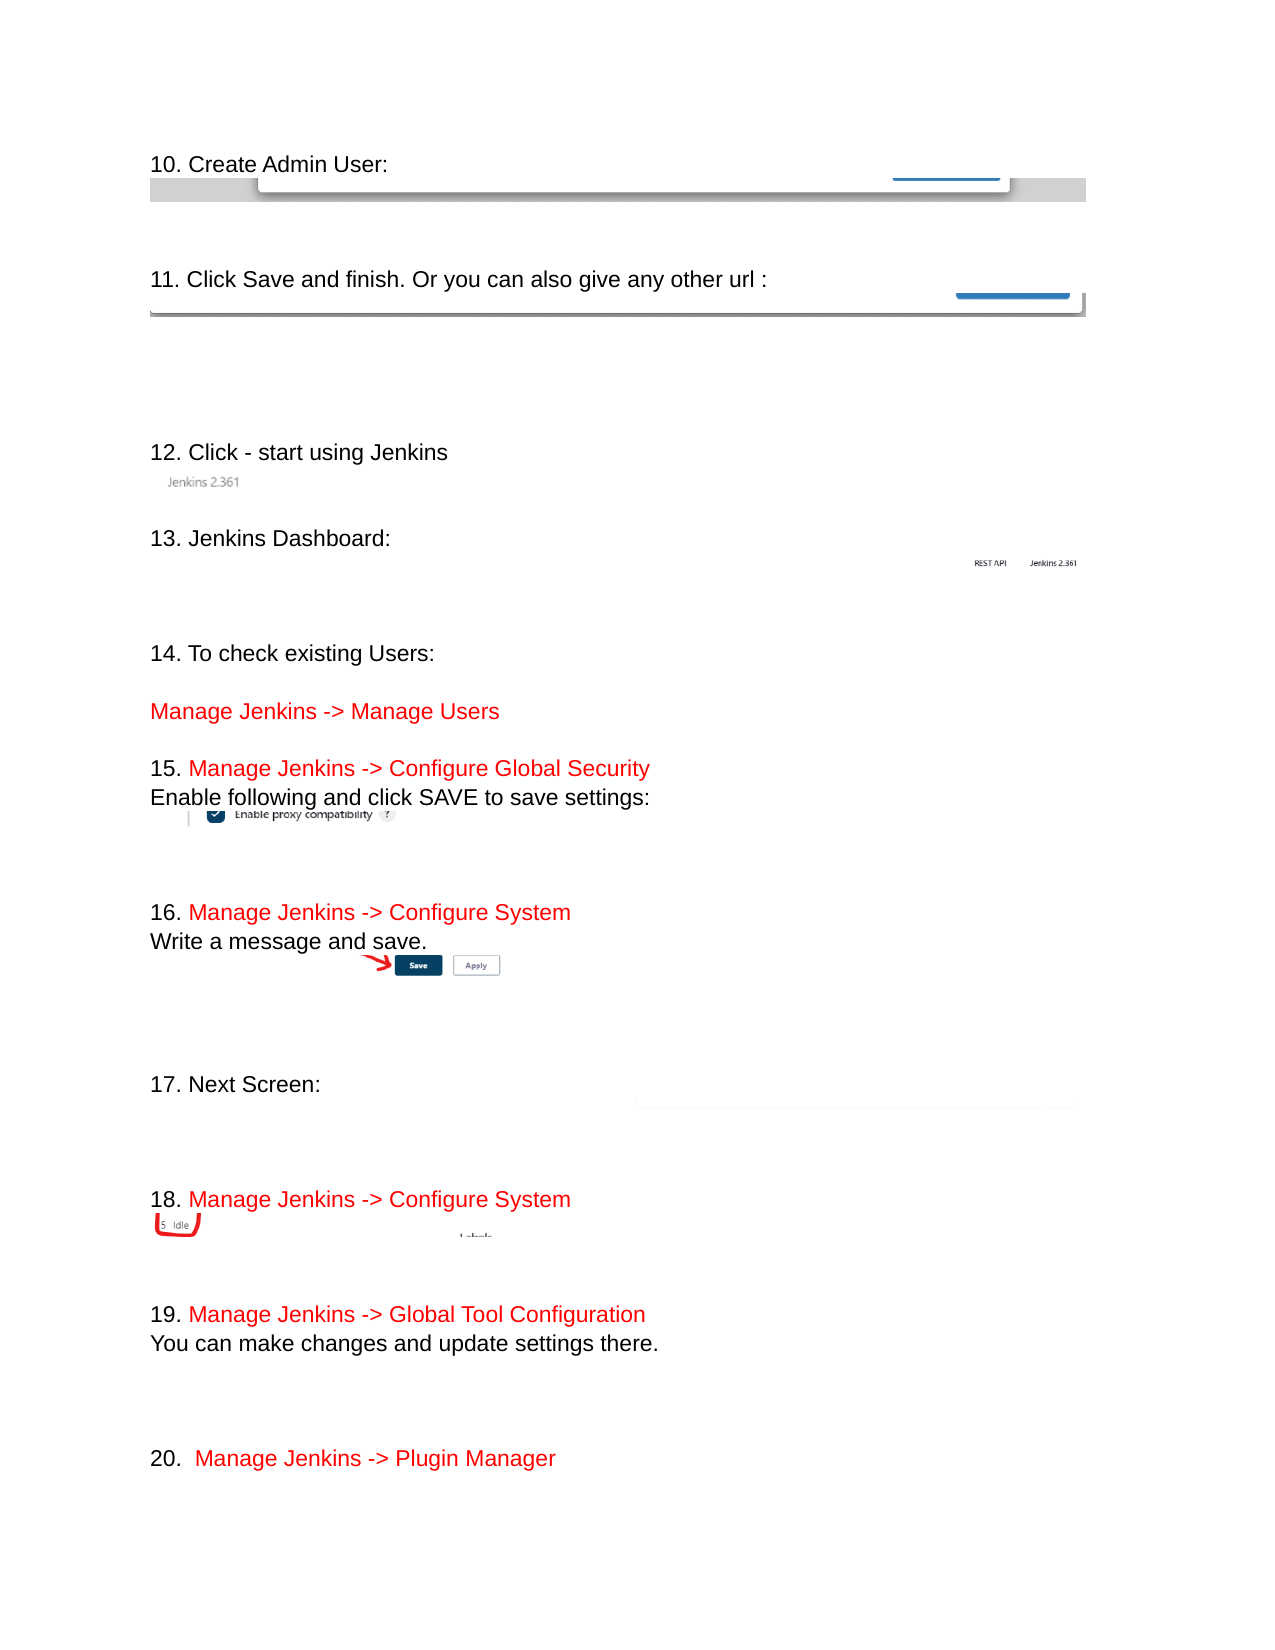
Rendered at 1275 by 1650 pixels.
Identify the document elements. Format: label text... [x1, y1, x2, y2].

text Write a message and save. [150, 926, 1125, 955]
text 14. To check existing Users: [150, 639, 1125, 667]
text Manage Jenkins -> Manage Users [150, 696, 1125, 725]
text 16. Manage Jenkins -> Configure System [150, 897, 1125, 926]
text You can make changes and update settings there. [150, 1329, 1125, 1357]
text 19. Manage Jenkins -> Global Tool Configuration [150, 1300, 1125, 1329]
text 20. Manage Jenkins -> Plugin Manager [150, 1444, 1125, 1472]
text 13. Jenkins Dashboard: [150, 524, 1125, 552]
text 11. Click Save and finish. Or you can also give any other url : [150, 265, 1125, 294]
text 15. Manage Jenkins -> Configure Global Security [150, 754, 1125, 782]
text Enable following and click SAVE to save settings: [150, 782, 1125, 811]
text 10. Create Admin User: [150, 150, 1125, 179]
text 18. Manage Jenkins -> Configure System [150, 1185, 1125, 1214]
text 12. Click - start using Jenkins [150, 437, 1125, 466]
text 17. Next Screen: [150, 1070, 1125, 1099]
